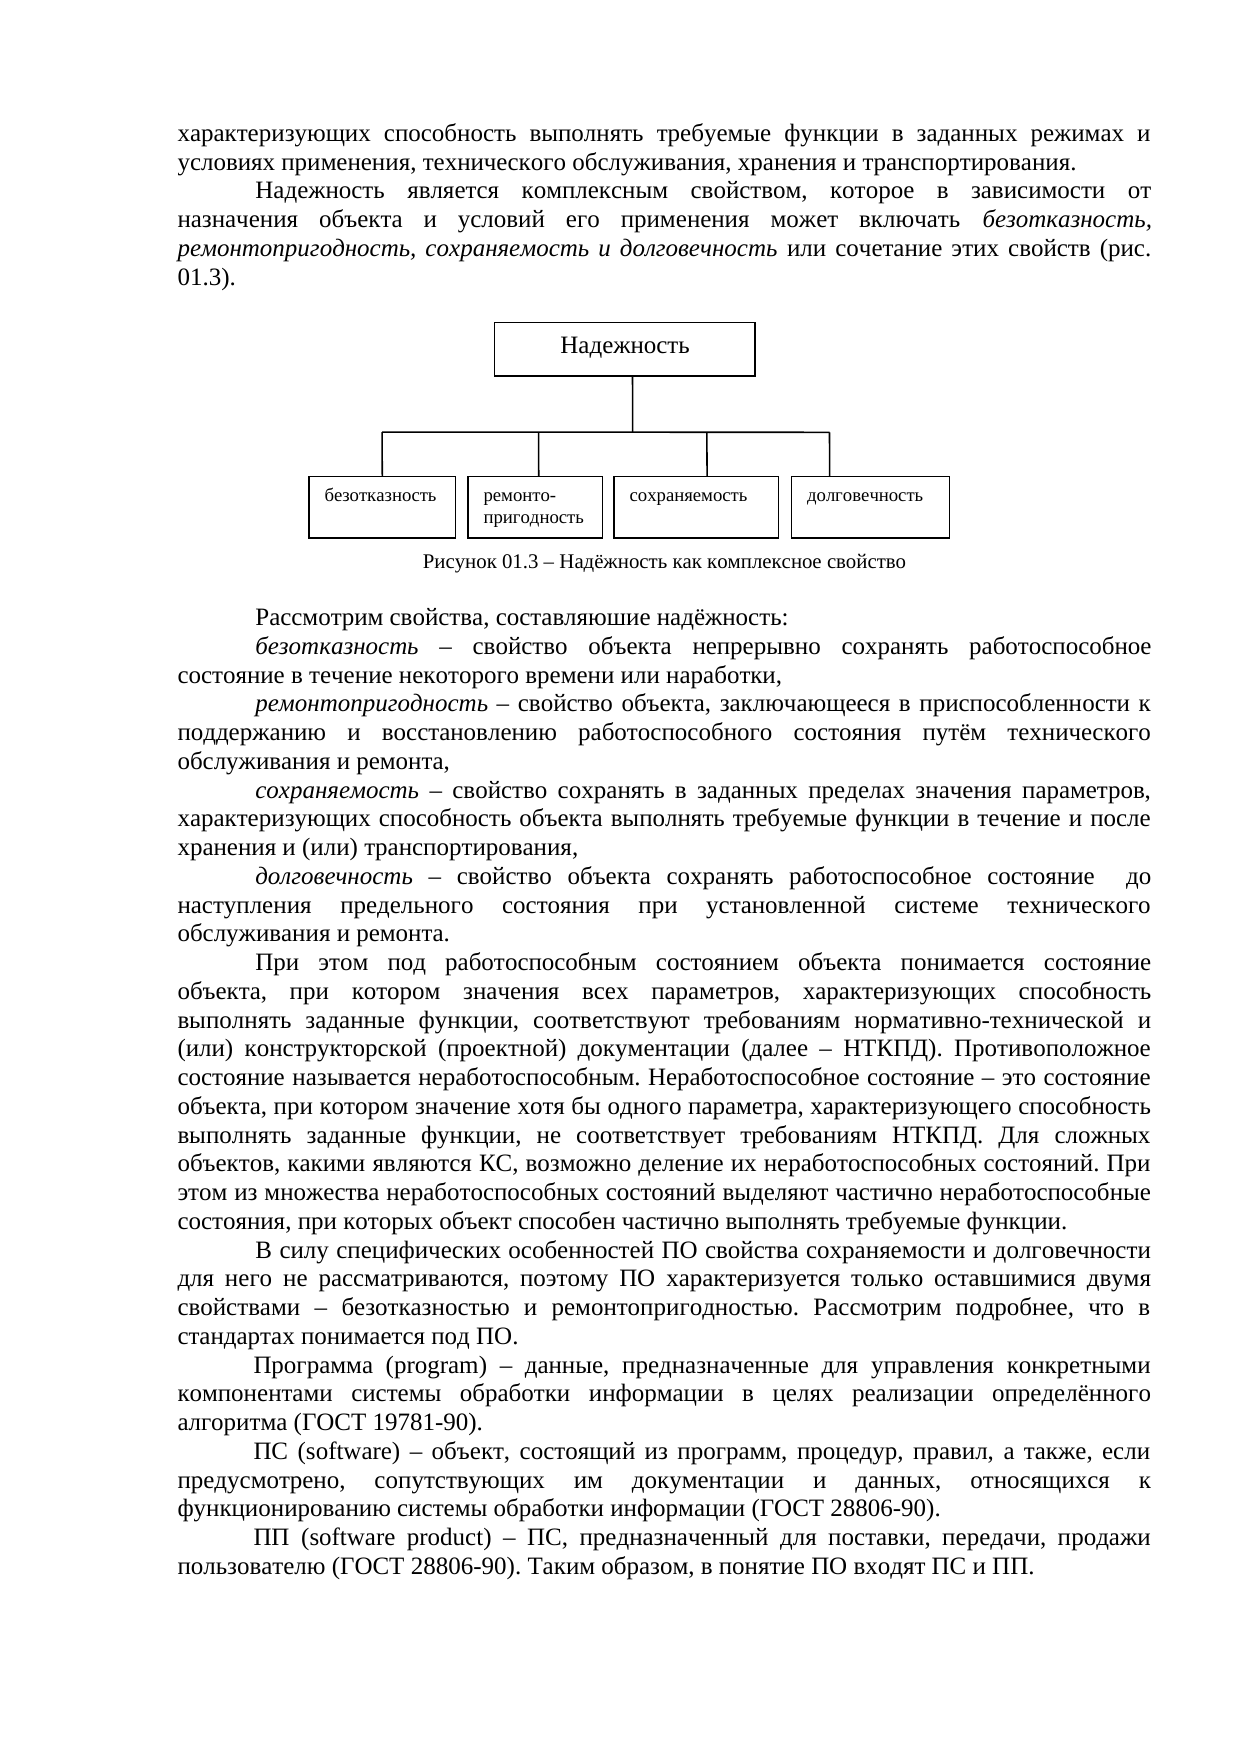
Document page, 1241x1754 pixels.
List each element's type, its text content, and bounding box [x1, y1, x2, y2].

text Рисунок 01.3 – Надёжность как комплексное свойство [183, 549, 1146, 573]
text сохраняемость – свойство сохранять в заданных пределах значения параметров, характеризующих способность объекта выполнять требуемые функции в течение и после хранения и (или) транспортирования, [177, 775, 1152, 861]
text Надежность является комплексным свойством, которое в зависимости от назначения объекта и условий его применения может включать безотказность, ремонтопригодность, сохраняемость и долговечность или сочетание этих свойств (рис. 01.3). [177, 176, 1152, 291]
text При этом под работоспособным состоянием объекта понимается состояние объекта, при котором значения всех параметров, характеризующих способность выполнять заданные функции, соответствуют требованиям нормативно-технической и (или) конструкторской (проектной) документации (далее – НТКПД). Противоположное состояние называется неработоспособным. Неработоспособное состояние – это состояние объекта, при котором значение хотя бы одного параметра, характеризующего способность выполнять заданные функции, не соответствует требованиям НТКПД. Для сложных объектов, какими являются КС, возможно деление их неработоспособных состояний. При этом из множества неработоспособных состояний выделяют частично неработоспособные состояния, при которых объект способен частично выполнять требуемые функции. [177, 947, 1152, 1235]
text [177, 118, 1152, 176]
text долговечность – свойство объекта сохранять работоспособное состояние до наступления предельного состояния при установленной системе технического обслуживания и ремонта. [177, 861, 1152, 947]
text Рассмотрим свойства, составляюшие надёжность: [177, 602, 1152, 631]
text ПС (software) – объект, состоящий из программ, процедур, правил, а также, если предусмотрено, сопутствующих им документации и данных, относящихся к функционированию системы обработки информации (ГОСТ 28806-90). [177, 1436, 1152, 1522]
text Программа (program) – данные, предназначенные для управления конкретными компонентами системы обработки информации в целях реализации определённого алгоритма (ГОСТ 19781-90). [177, 1350, 1152, 1436]
text В силу специфических особенностей ПО свойства сохраняемости и долговечности для него не рассматриваются, поэтому ПО характеризуется только оставшимися двумя свойствами – безотказностью и ремонтопригодностью. Рассмотрим подробнее, что в стандартах понимается под ПО. [177, 1235, 1152, 1350]
text безотказность – свойство объекта непрерывно сохранять работоспособное состояние в течение некоторого времени или наработки, [177, 631, 1152, 688]
text ремонтопригодность – свойство объекта, заключающееся в приспособленности к поддержанию и восстановлению работоспособного состояния путём технического обслуживания и ремонта, [177, 688, 1152, 775]
text ПП (software product) – ПС, предназначенный для поставки, передачи, продажи пользователю (ГОСТ 28806-90). Таким образом, в понятие ПО входят ПС и ПП. [177, 1522, 1152, 1580]
